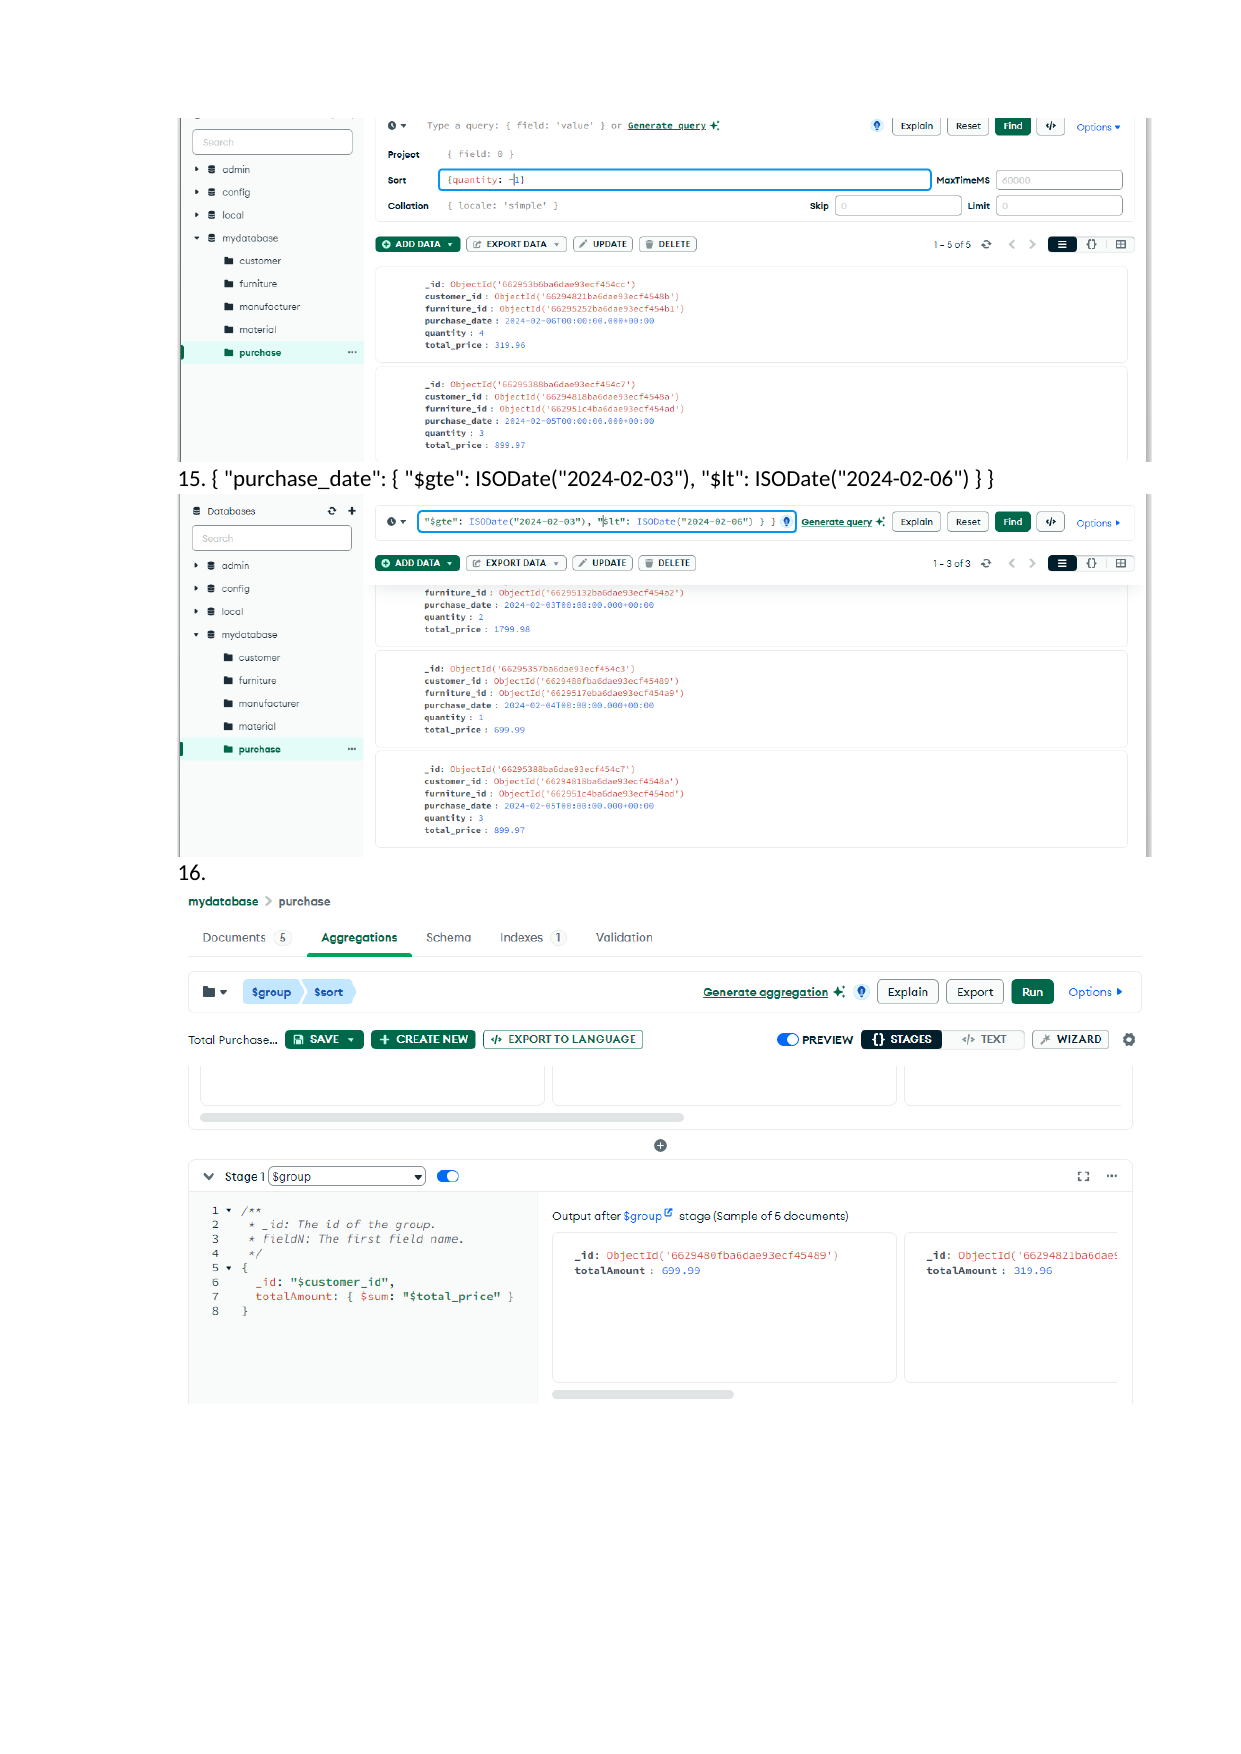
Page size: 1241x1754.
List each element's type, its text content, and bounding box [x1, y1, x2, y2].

text 16. [177, 858, 1152, 887]
picture [177, 888, 1152, 1404]
picture [177, 118, 1152, 462]
text 15. { "purchase_date": { "$gte": ISODate("2024-02-03"), "$lt": ISODate("2024-02-06") } } [177, 464, 1152, 492]
picture [177, 494, 1152, 857]
